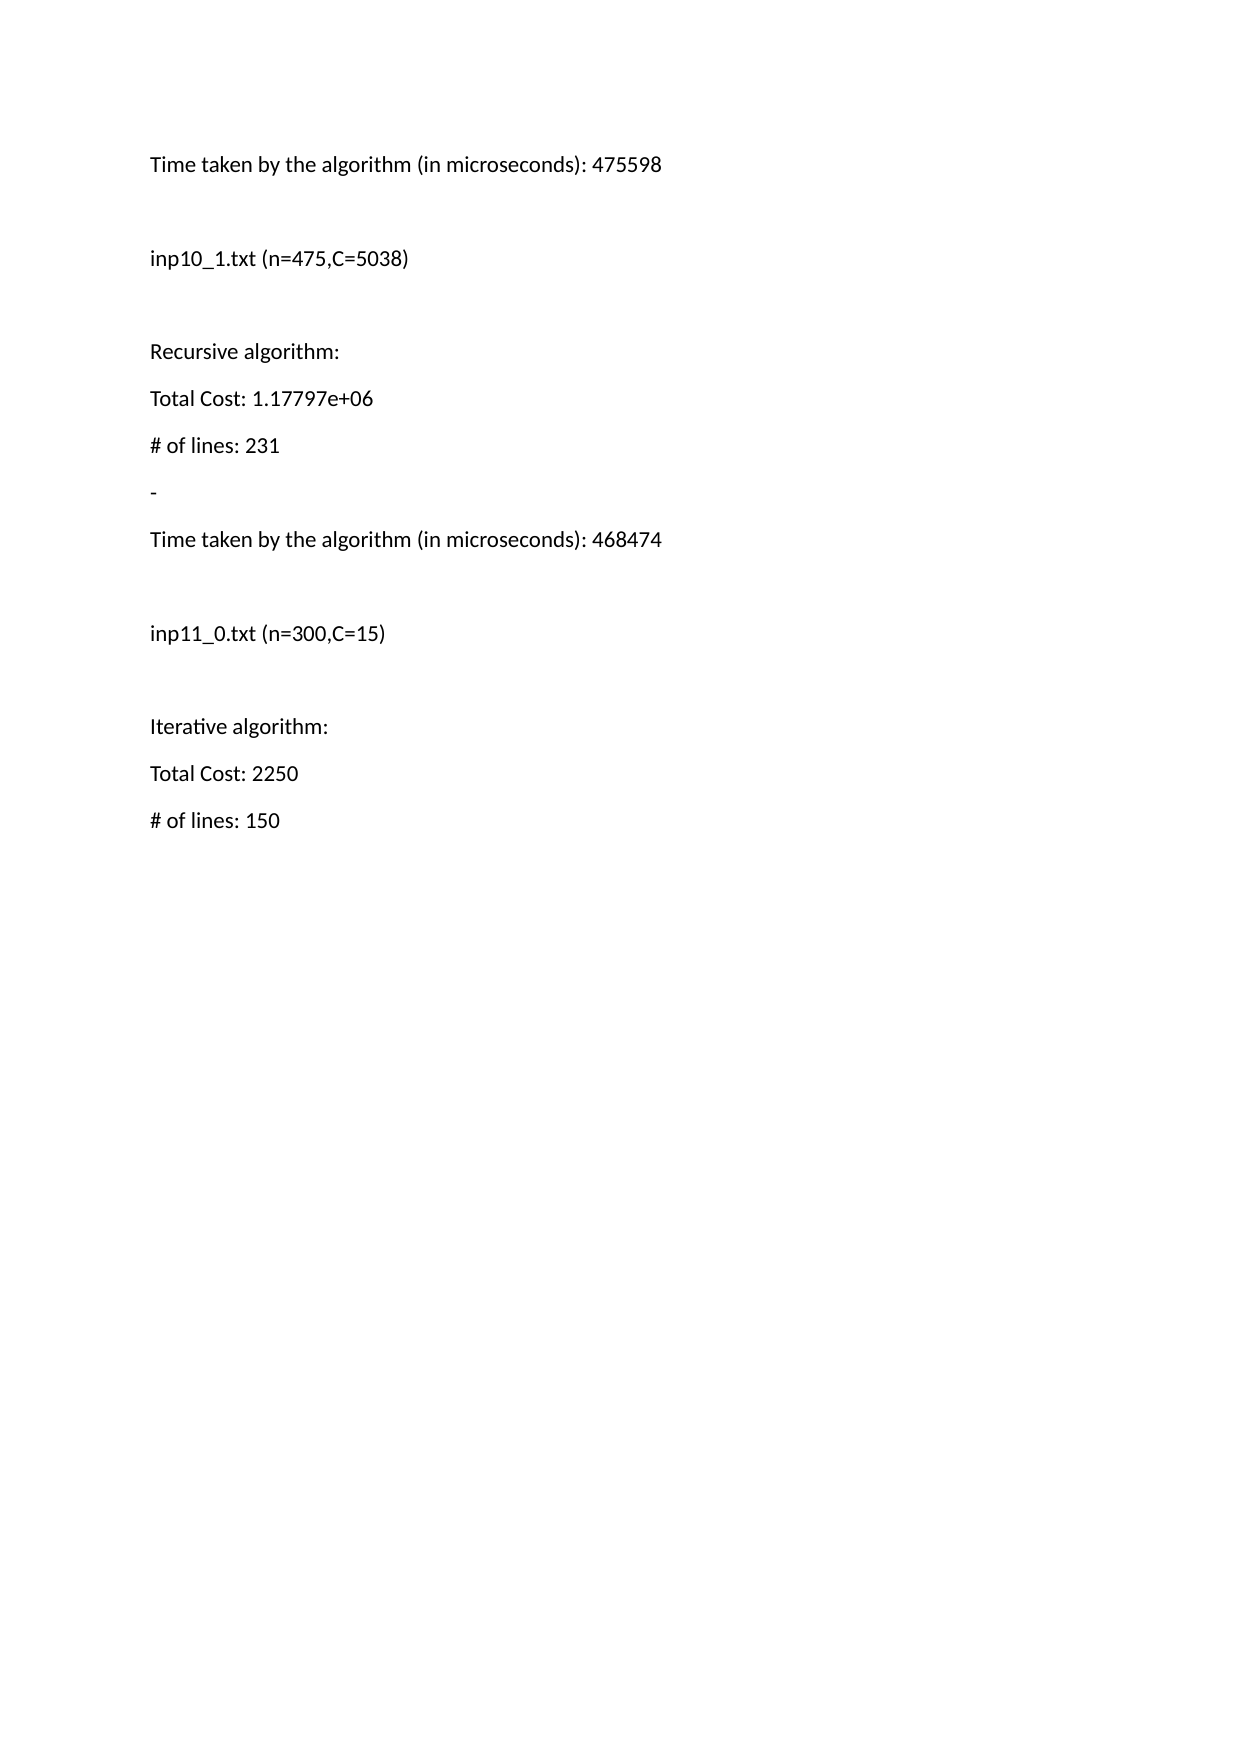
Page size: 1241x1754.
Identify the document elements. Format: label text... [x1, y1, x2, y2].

text Time taken by the algorithm (in microseconds): 475598 [150, 150, 1090, 178]
text Iterative algorithm: [150, 712, 1090, 741]
text Time taken by the algorithm (in microseconds): 468474 [150, 525, 1090, 553]
text Total Cost: 2250 [150, 759, 1090, 787]
text inp10_1.txt (n=475,C=5038) [150, 244, 1090, 272]
text # of lines: 150 [150, 806, 1090, 834]
text Recursive algorithm: [150, 337, 1090, 366]
text Total Cost: 1.17797e+06 [150, 384, 1090, 412]
text # of lines: 231 [150, 431, 1090, 459]
text - [150, 478, 1090, 506]
text inp11_0.txt (n=300,C=15) [150, 619, 1090, 647]
